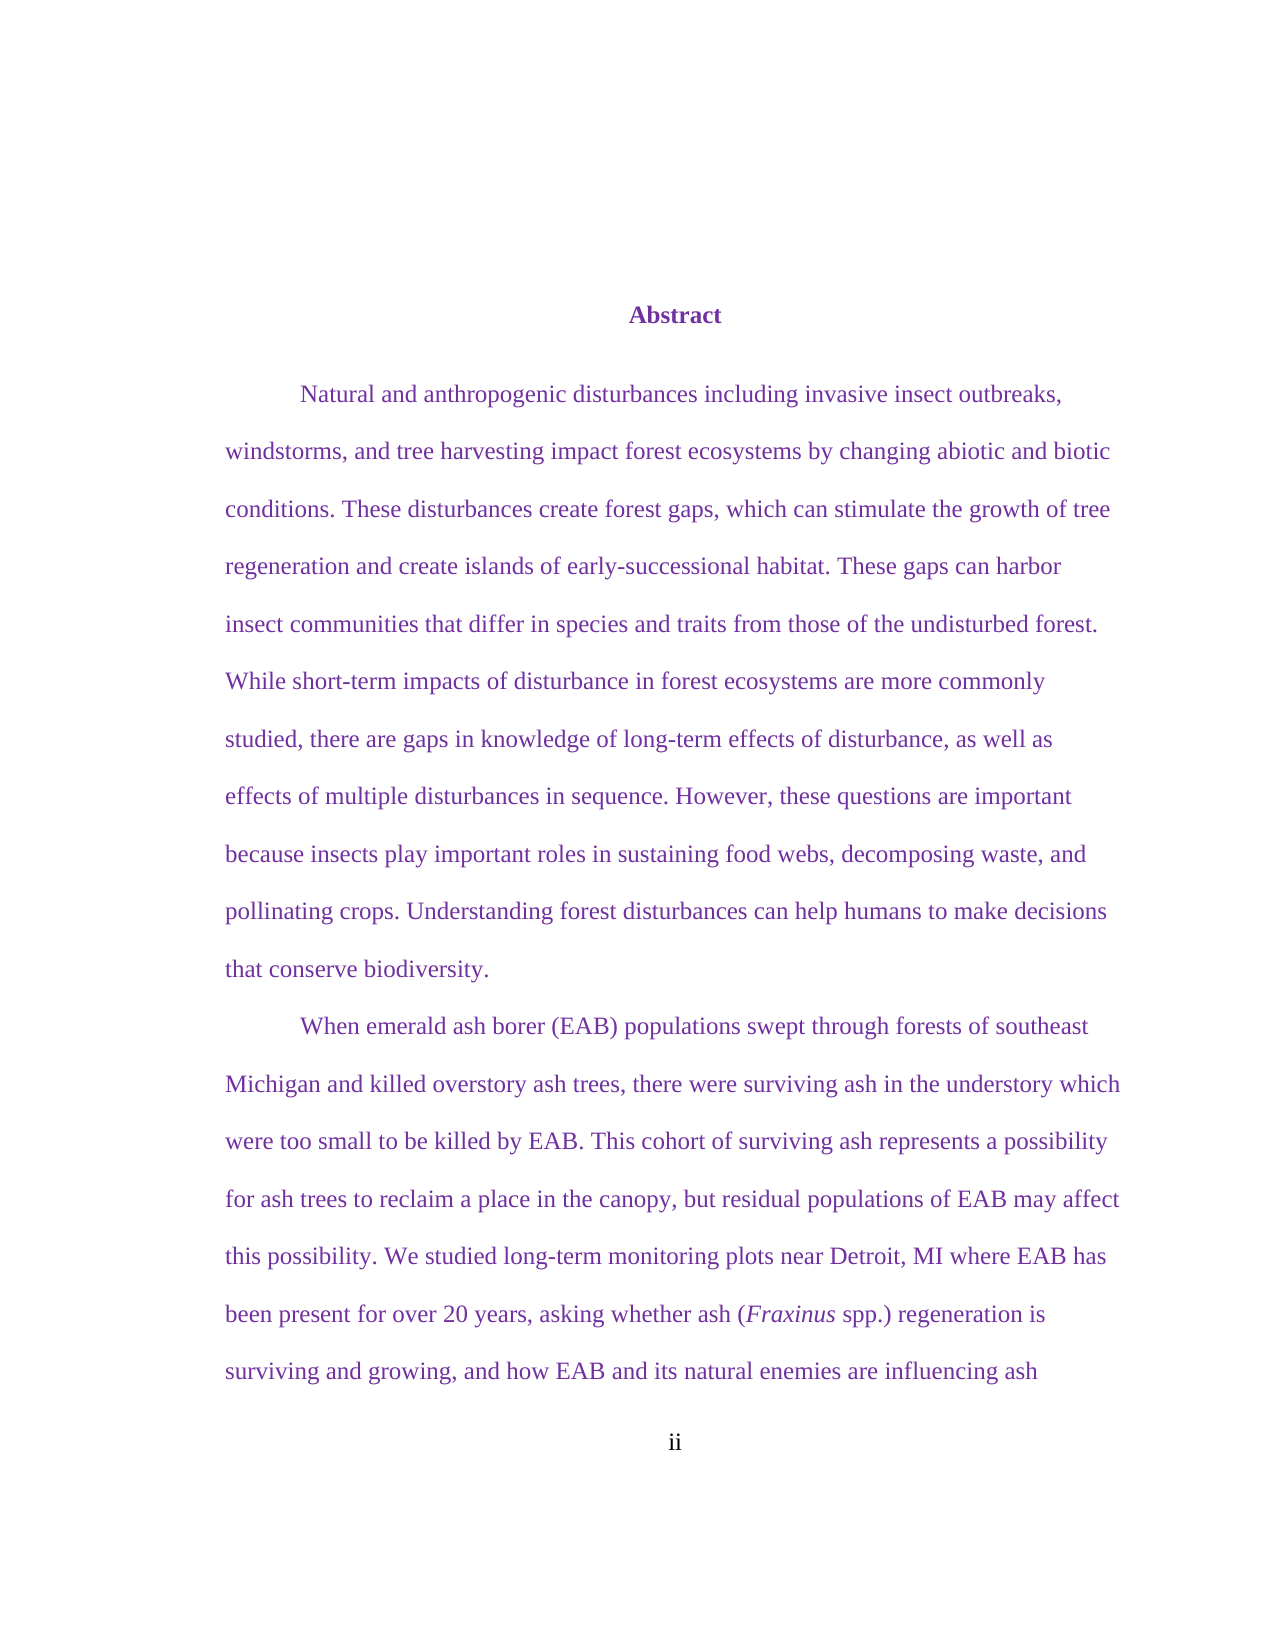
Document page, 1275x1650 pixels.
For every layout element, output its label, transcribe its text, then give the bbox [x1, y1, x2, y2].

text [225, 1011, 1125, 1385]
text Natural and anthropogenic disturbances including invasive insect outbreaks, windstorms, and tree harvesting impact forest ecosystems by changing abiotic and biotic conditions. These disturbances create forest gaps, which can stimulate the growth of tree regeneration and create islands of early-successional habitat. These gaps can harbor insect communities that differ in species and traits from those of the undisturbed forest. While short-term impacts of disturbance in forest ecosystems are more commonly studied, there are gaps in knowledge of long-term effects of disturbance, as well as effects of multiple disturbances in sequence. However, these questions are important because insects play important roles in sustaining food webs, decomposing waste, and pollinating crops. Understanding forest disturbances can help humans to make decisions that conserve biodiversity. [225, 379, 1125, 982]
subtitle Abstract [225, 300, 1125, 329]
